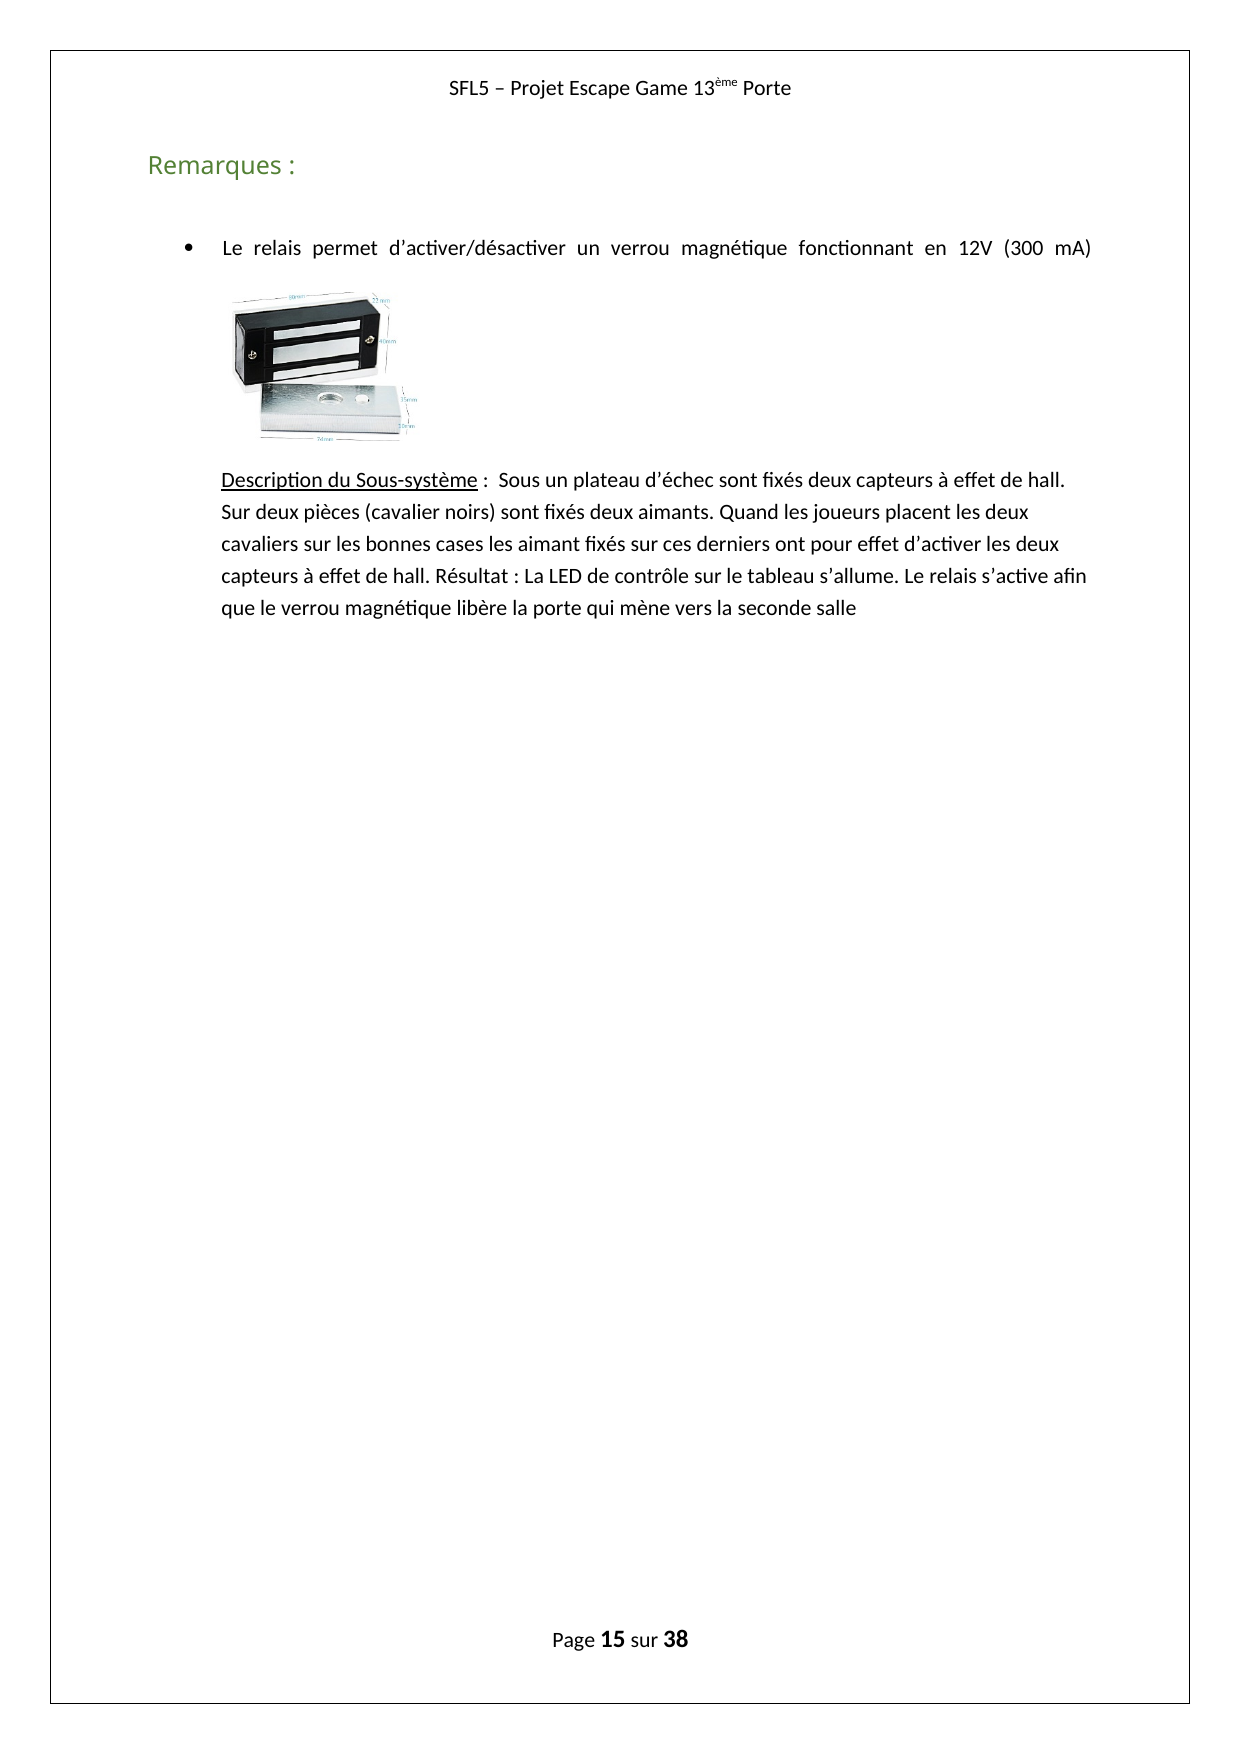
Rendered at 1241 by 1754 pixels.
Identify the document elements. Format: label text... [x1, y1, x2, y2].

picture [222, 292, 420, 441]
list Le relais permet d’activer/désactiver un verrou magnétique fonctionnant en 12V (300 mA) [185, 234, 1093, 290]
subtitle Remarques : [147, 148, 1093, 182]
text Description du Sous-système : Sous un plateau d’échec sont fixés deux capteurs à effet de hall. Sur deux pièces (cavalier noirs) sont fixés deux aimants. Quand les joueurs placent les deux cavaliers sur les bonnes cases les aimant fixés sur ces derniers ont pour effet d’activer les deux capteurs à effet de hall. Résultat : La LED de contrôle sur le tableau s’allume. Le relais s’active afin que le verrou magnétique libère la porte qui mène vers la seconde salle [221, 467, 1093, 621]
